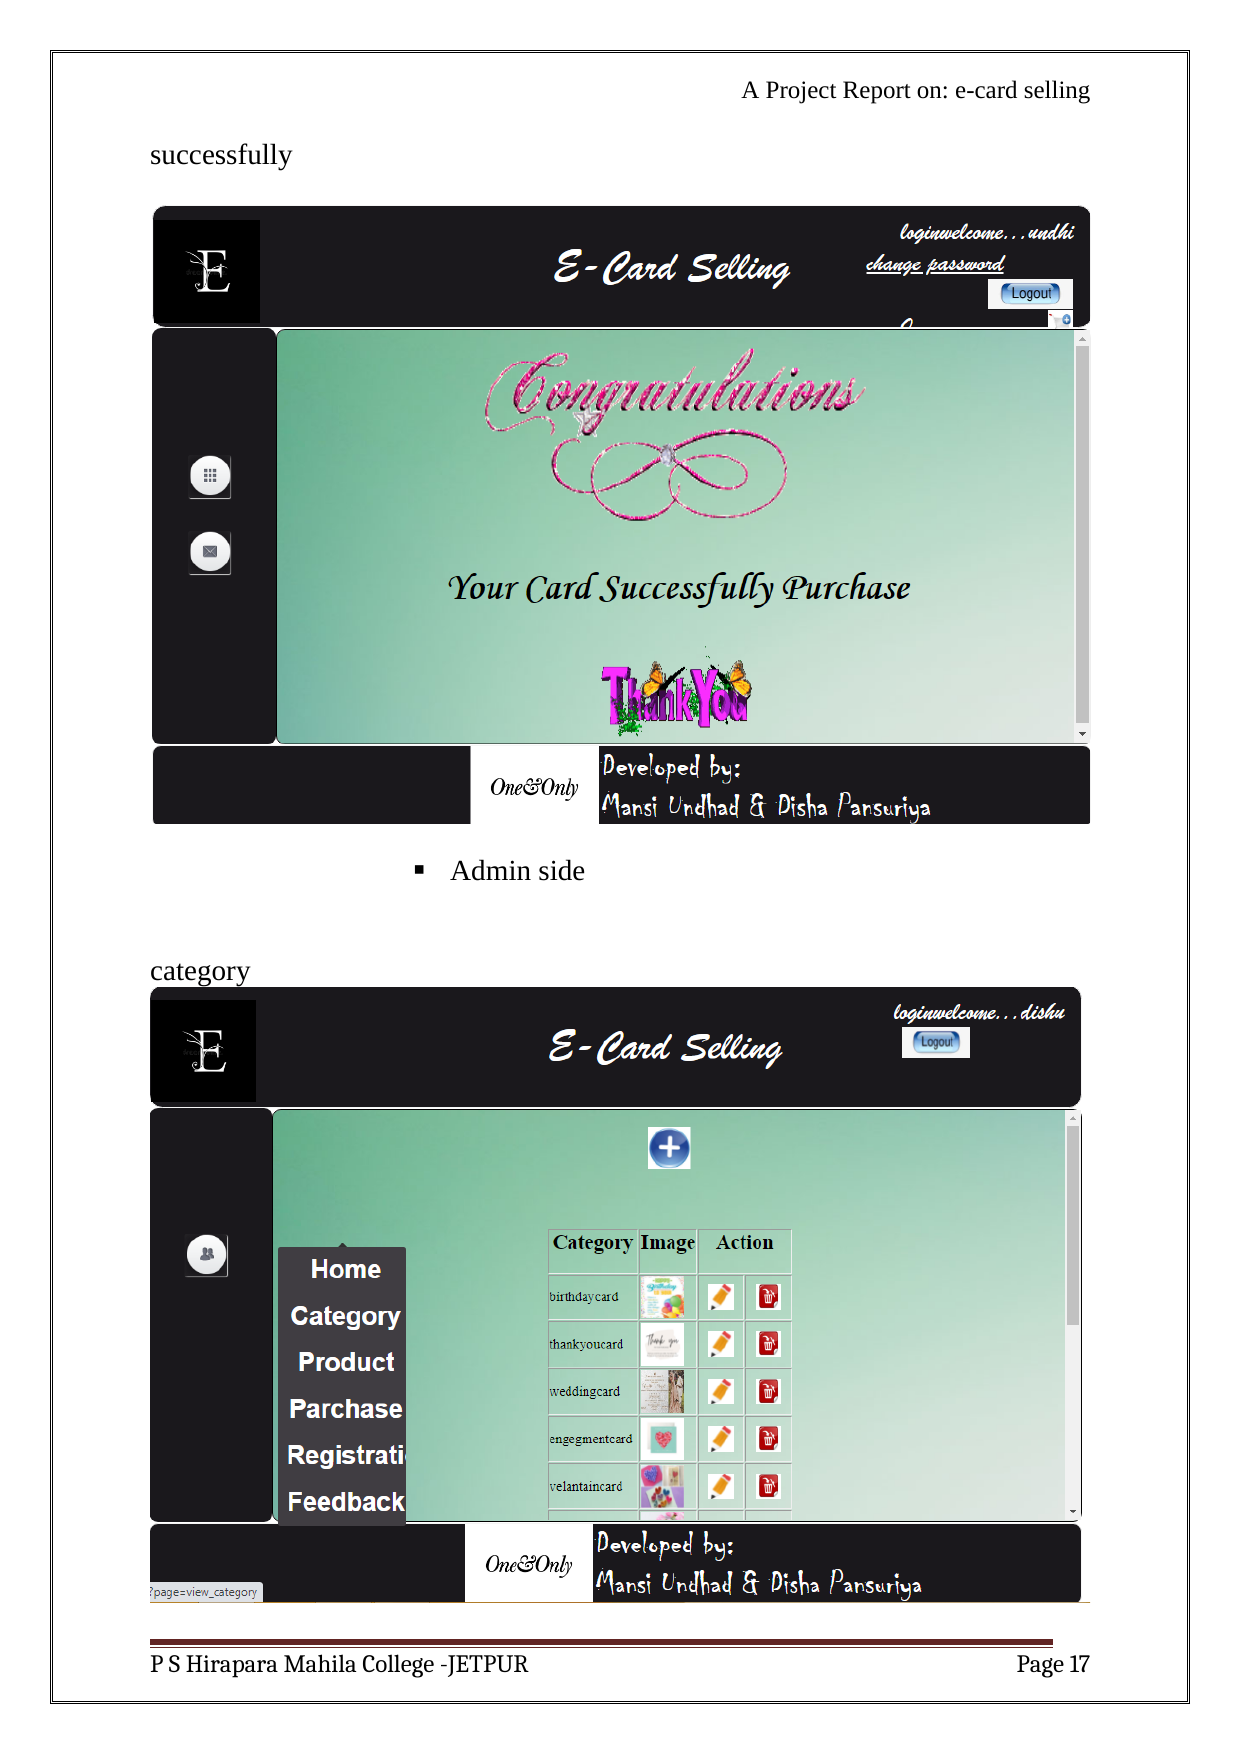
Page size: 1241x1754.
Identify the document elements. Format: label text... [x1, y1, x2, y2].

picture [150, 987, 1091, 1603]
text successfully [150, 137, 1090, 171]
picture [150, 204, 1091, 824]
text category [150, 953, 1090, 987]
list Admin side [412, 853, 1090, 886]
